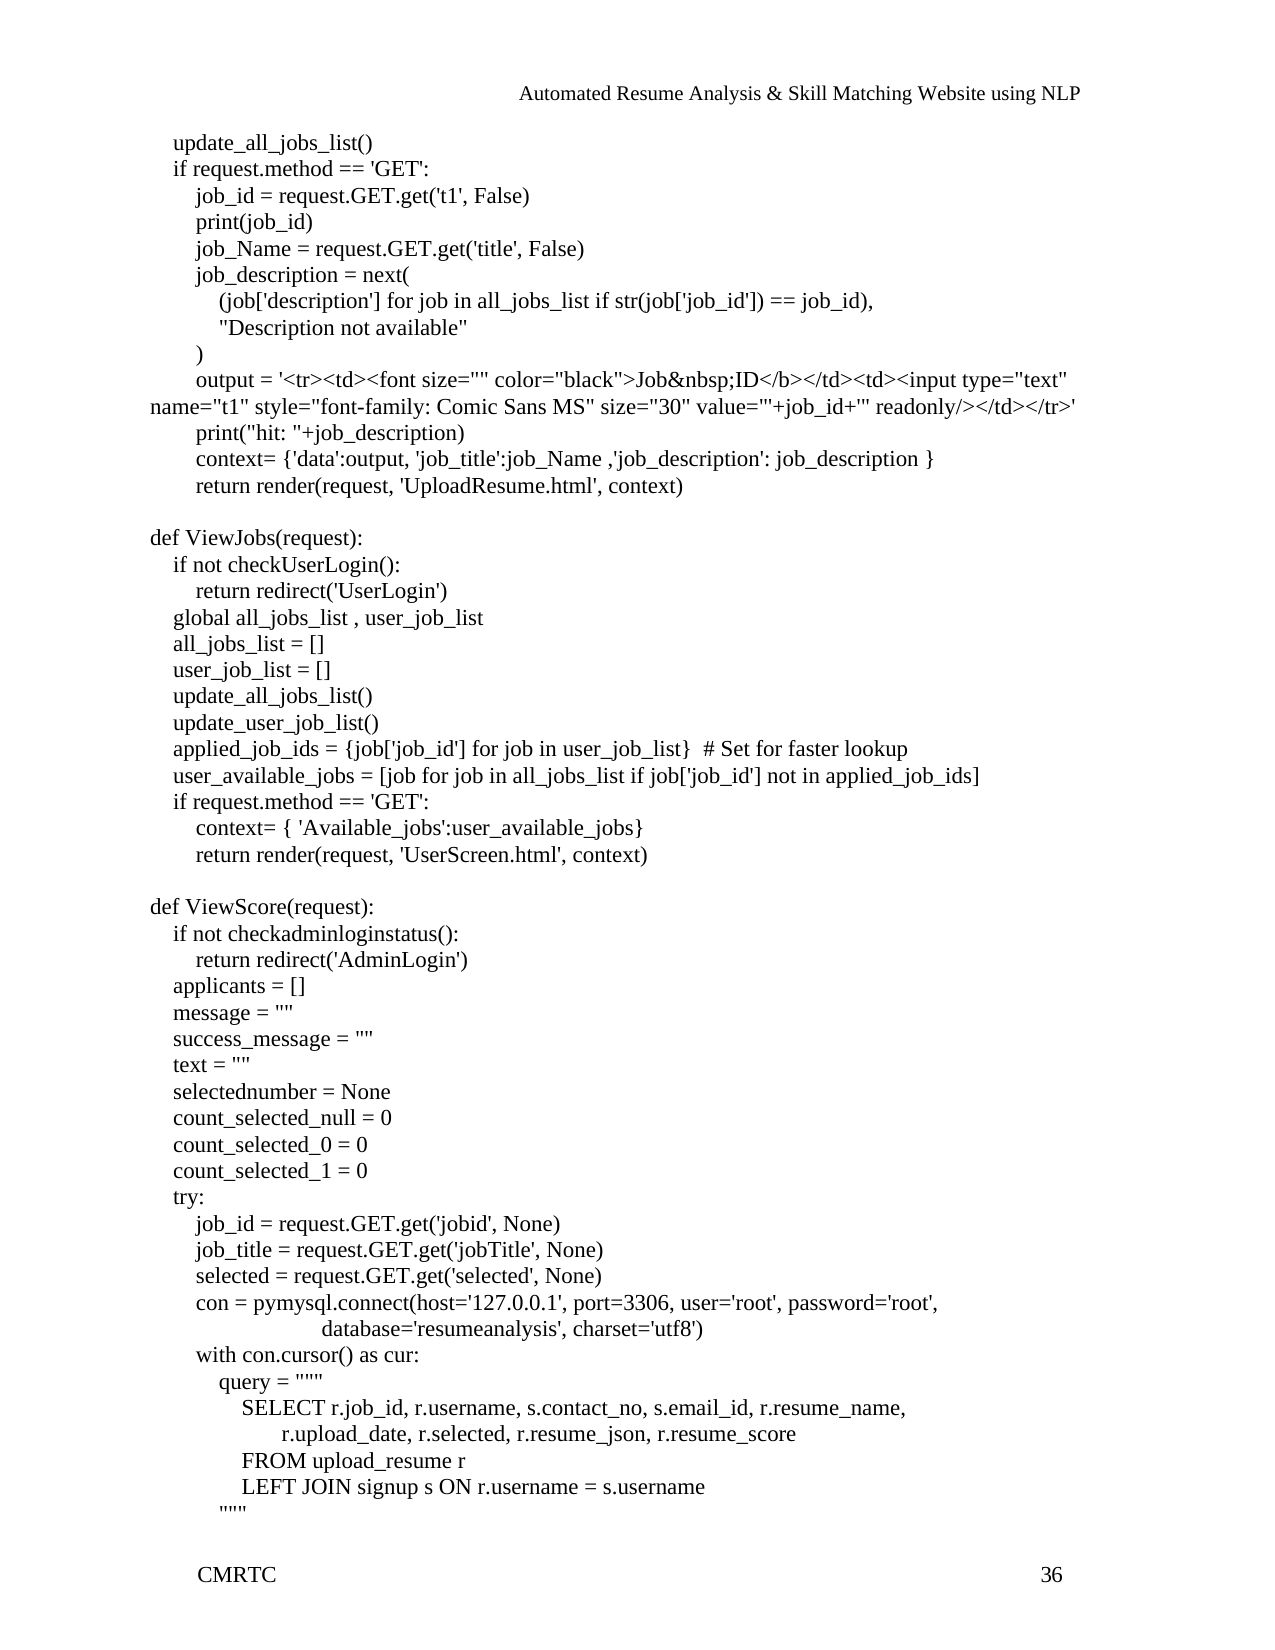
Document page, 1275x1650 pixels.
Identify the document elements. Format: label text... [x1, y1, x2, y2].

text context= {'data':output, 'job_title':job_Name ,'job_description': job_description } [150, 445, 1162, 472]
text count_selected_1 = 0 [150, 1157, 1162, 1183]
text user_available_jobs = [job for job in all_jobs_list if job['job_id'] not in applied_job_ids] [150, 762, 1162, 788]
text database='resumeanalysis', charset='utf8') [150, 1315, 1162, 1341]
text try: [150, 1183, 1162, 1210]
text user_job_list = [] [150, 656, 1162, 683]
text selected = request.GET.get('selected', None) [150, 1262, 1162, 1289]
text SELECT r.job_id, r.username, s.contact_no, s.email_id, r.resume_name, [150, 1394, 1162, 1421]
text FROM upload_resume r [150, 1447, 1162, 1473]
text job_description = next( [150, 261, 1162, 287]
text con = pymysql.connect(host='127.0.0.1', port=3306, user='root', password='root', [150, 1289, 1162, 1315]
text count_selected_0 = 0 [150, 1131, 1162, 1157]
text return render(request, 'UserScreen.html', context) [150, 841, 1162, 867]
text if not checkUserLogin(): [150, 551, 1162, 577]
text text = "" [150, 1052, 1162, 1078]
text selectednumber = None [150, 1078, 1162, 1104]
text ) [150, 340, 1162, 366]
text applicants = [] [150, 972, 1162, 999]
text print("hit: "+job_description) [150, 419, 1162, 445]
text update_user_job_list() [150, 709, 1162, 735]
text return redirect('AdminLogin') [150, 946, 1162, 972]
text update_all_jobs_list() [150, 129, 1162, 156]
text all_jobs_list = [] [150, 630, 1162, 656]
text def ViewJobs(request): [150, 524, 1162, 551]
text message = "" [150, 999, 1162, 1025]
text if request.method == 'GET': [150, 156, 1162, 182]
text job_Name = request.GET.get('title', False) [150, 234, 1162, 261]
text if not checkadminloginstatus(): [150, 920, 1162, 946]
text global all_jobs_list , user_job_list [150, 603, 1162, 630]
text def ViewScore(request): [150, 893, 1162, 920]
text context= { 'Available_jobs':user_available_jobs} [150, 814, 1162, 841]
text if request.method == 'GET': [150, 788, 1162, 814]
text print(job_id) [150, 208, 1162, 234]
text "Description not available" [150, 314, 1162, 340]
text with con.cursor() as cur: [150, 1341, 1162, 1368]
text """ [150, 1499, 1162, 1526]
text (job['description'] for job in all_jobs_list if str(job['job_id']) == job_id), [150, 287, 1162, 314]
text applied_job_ids = {job['job_id'] for job in user_job_list} # Set for faster lookup [150, 735, 1162, 762]
text query = """ [150, 1368, 1162, 1394]
text LEFT JOIN signup s ON r.username = s.username [150, 1473, 1162, 1499]
text r.upload_date, r.selected, r.resume_json, r.resume_score [150, 1421, 1162, 1447]
text update_all_jobs_list() [150, 683, 1162, 709]
text return render(request, 'UploadResume.html', context) [150, 472, 1162, 498]
text output = '<tr><td><font size="" color="black">Job&nbsp;ID</b></td><td><input type="text" name="t1" style="font-family: Comic Sans MS" size="30" value="'+job_id+'" readonly/></td></tr>' [150, 366, 1162, 419]
text job_id = request.GET.get('jobid', None) [150, 1210, 1162, 1236]
text job_id = request.GET.get('t1', False) [150, 182, 1162, 208]
text count_selected_null = 0 [150, 1104, 1162, 1131]
text return redirect('UserLogin') [150, 577, 1162, 603]
text job_title = request.GET.get('jobTitle', None) [150, 1236, 1162, 1262]
text success_message = "" [150, 1025, 1162, 1052]
